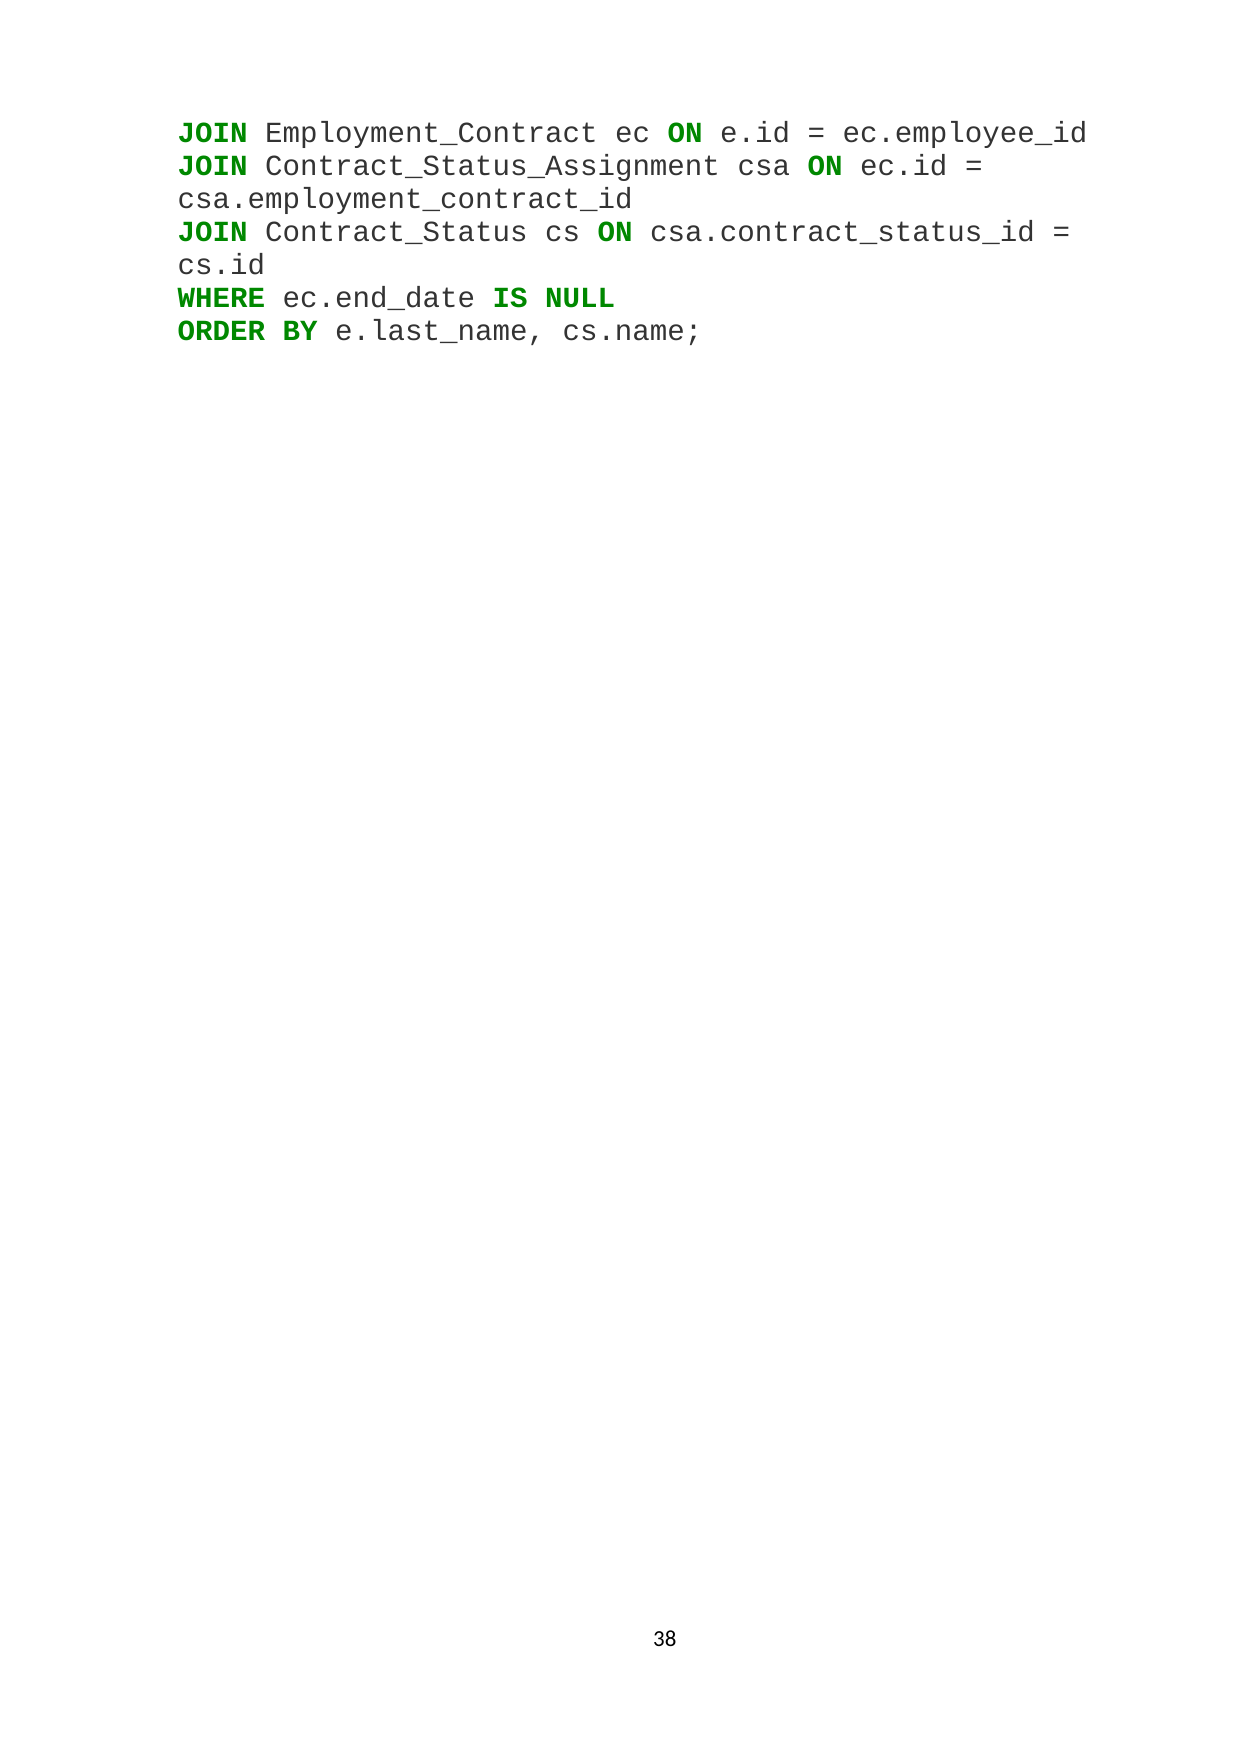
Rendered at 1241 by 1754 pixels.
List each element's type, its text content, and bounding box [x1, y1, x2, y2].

text JOIN Contract_Status cs ON csa.contract_status_id = cs.id [177, 217, 1152, 283]
text JOIN Employment_Contract ec ON e.id = ec.employee_id [177, 118, 1152, 151]
text JOIN Contract_Status_Assignment csa ON ec.id = csa.employment_contract_id [177, 151, 1152, 217]
text ORDER BY e.last_name, cs.name; [177, 316, 1152, 349]
text WHERE ec.end_date IS NULL [177, 283, 1152, 316]
